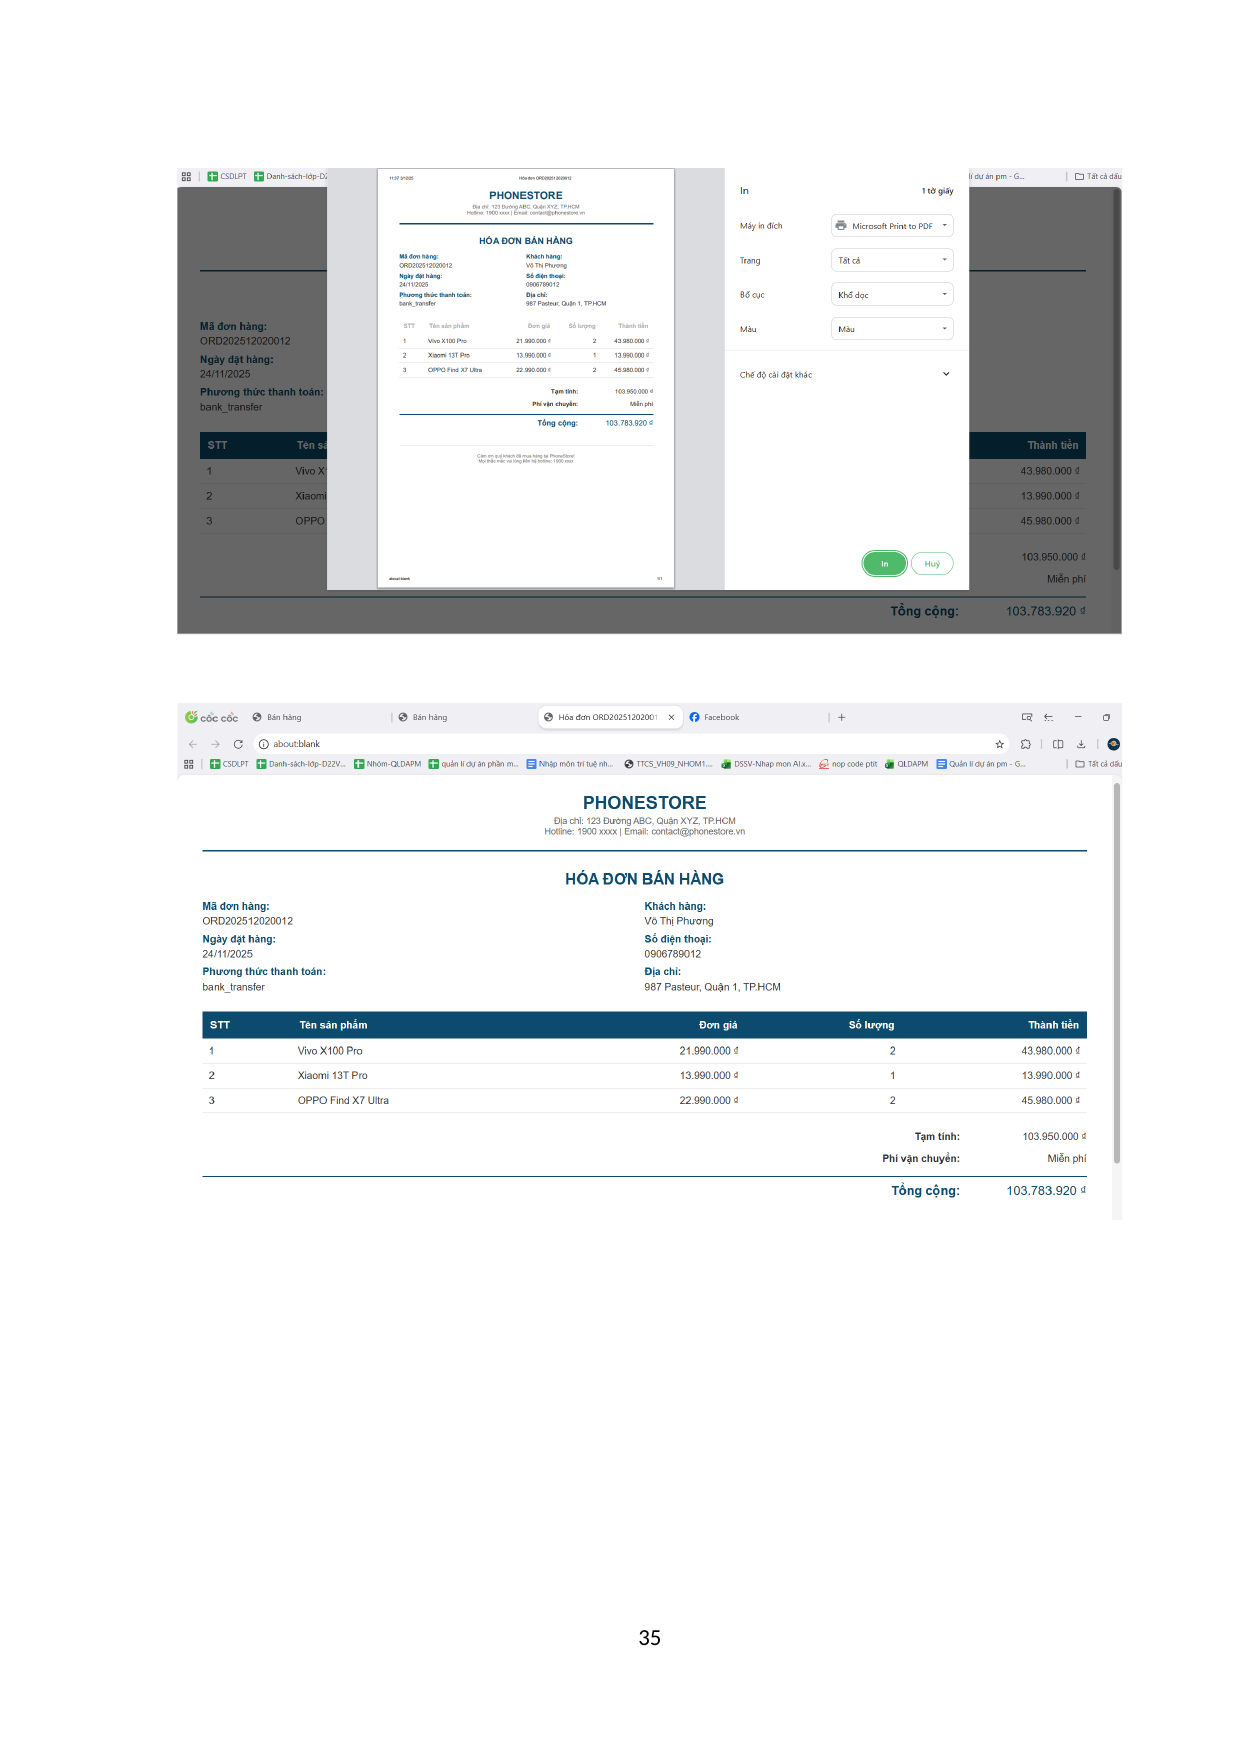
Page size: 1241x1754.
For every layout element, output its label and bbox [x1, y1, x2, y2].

picture [177, 168, 1123, 635]
picture [177, 703, 1123, 1220]
